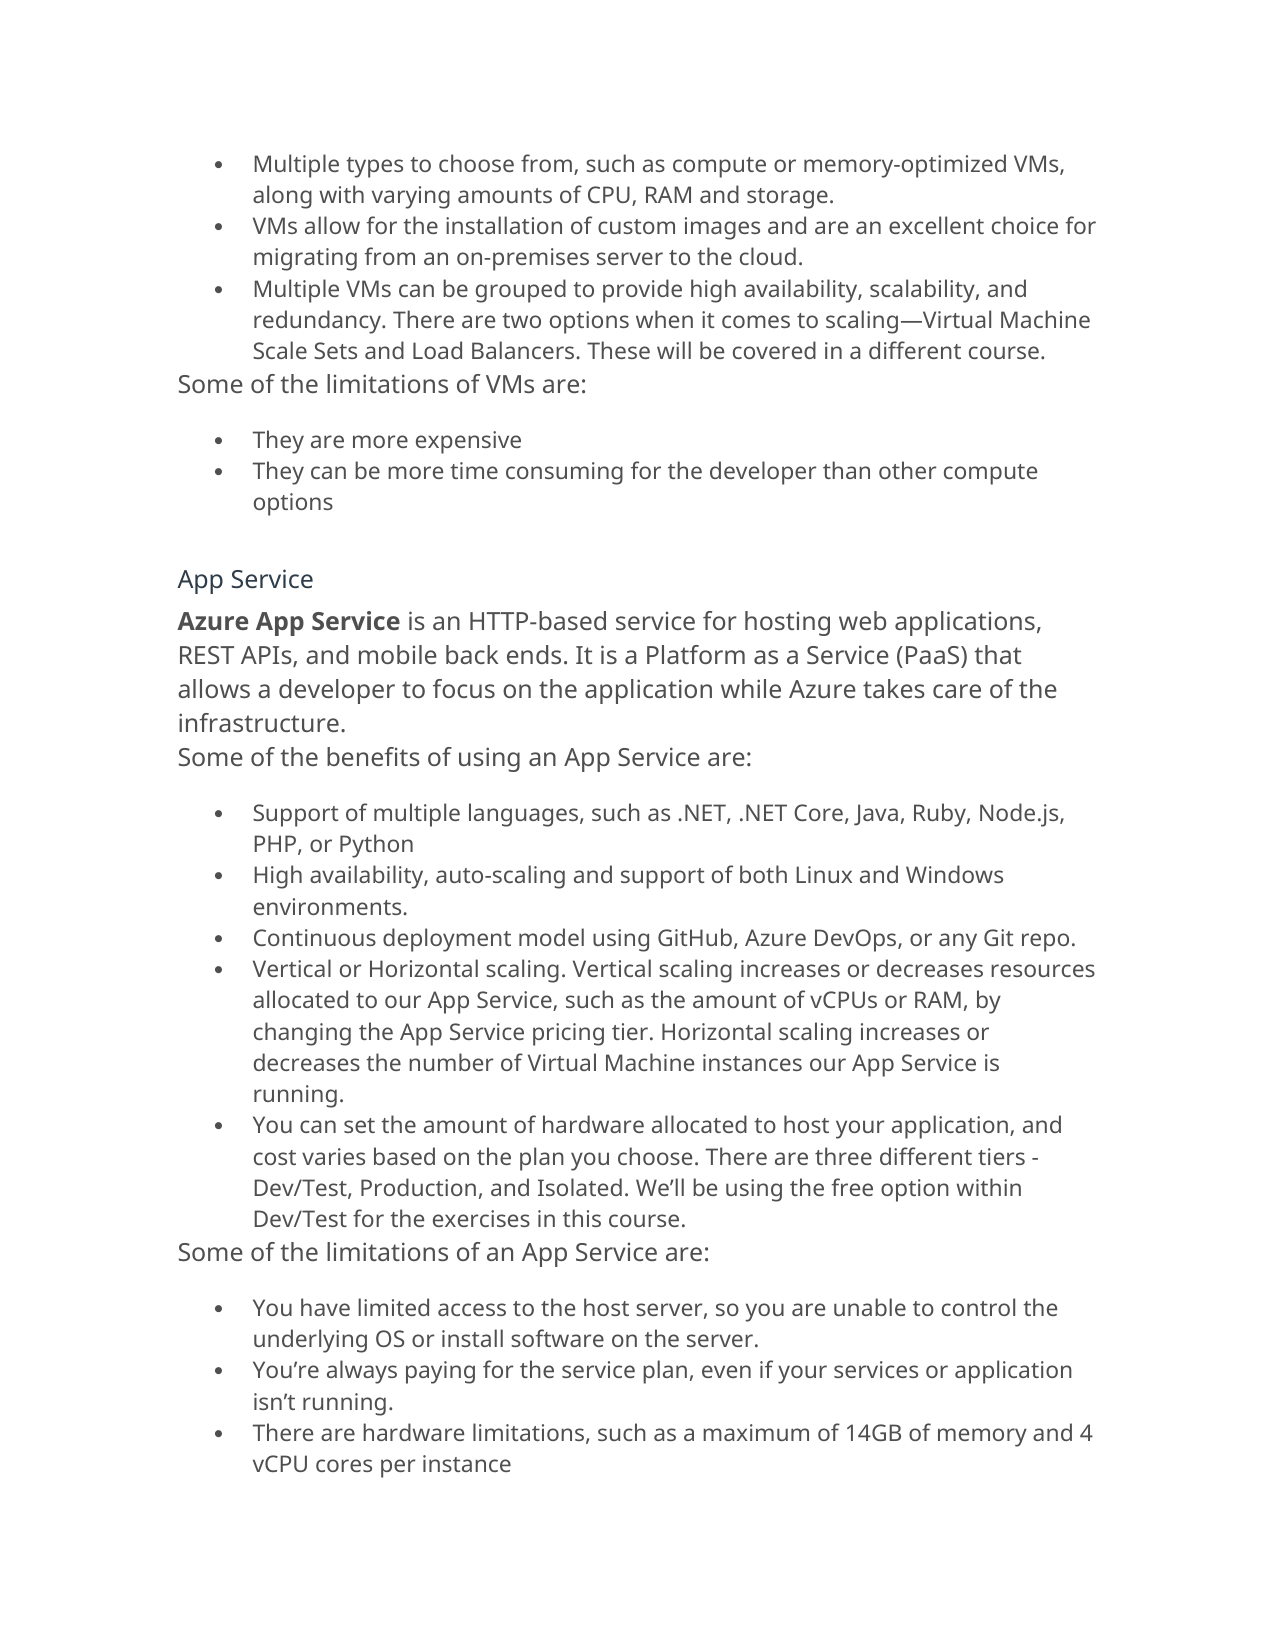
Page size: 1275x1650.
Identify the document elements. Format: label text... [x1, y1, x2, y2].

list Support of multiple languages, such as .NET, .NET Core, Java, Ruby, Node.js, PHP, or Python [215, 797, 1098, 859]
list You’re always paying for the service plan, even if your services or application isn’t running. [215, 1354, 1098, 1417]
list Multiple VMs can be grouped to provide high availability, scalability, and redundancy. There are two options when it comes to scaling—Virtual Machine Scale Sets and Load Balancers. These will be covered in a different course. [215, 273, 1098, 366]
list They can be more time consuming for the developer than other compute options [215, 455, 1098, 518]
list VMs allow for the installation of custom images and are an excellent choice for migrating from an on-premises server to the cloud. [215, 210, 1098, 273]
list They are more expensive [215, 424, 1098, 455]
list You can set the amount of hardware allocated to host your application, and cost varies based on the plan you choose. There are three different tiers - Dev/Test, Production, and Isolated. We’ll be using the free option within Dev/Test for the exercises in this course. [215, 1109, 1098, 1234]
list You have limited access to the host server, so you are unable to control the underlying OS or install software on the server. [215, 1292, 1098, 1354]
text Some of the limitations of an App Service are: [177, 1234, 1098, 1268]
list Vertical or Horizontal scaling. Vertical scaling increases or decreases resources allocated to our App Service, such as the amount of vCPUs or RAM, by changing the App Service pricing tier. Horizontal scaling increases or decreases the number of Virtual Machine instances our App Service is running. [215, 953, 1098, 1109]
text Some of the limitations of VMs are: [177, 366, 1098, 400]
list High availability, auto-scaling and support of both Linux and Windows environments. [215, 859, 1098, 922]
list Continuous deployment model using GitHub, Azure DevOps, or any Git repo. [215, 922, 1098, 953]
list There are hardware limitations, such as a maximum of 14GB of memory and 4 vCPU cores per instance [215, 1417, 1098, 1479]
text Some of the benefits of using an App Service are: [177, 739, 1098, 773]
text Azure App Service is an HTTP-based service for hosting web applications, REST APIs, and mobile back ends. It is a Platform as a Service (PaaS) that allows a developer to focus on the application while Azure takes care of the infrastructure. [177, 603, 1098, 739]
list Multiple types to choose from, such as compute or memory-optimized VMs, along with varying amounts of CPU, RAM and storage. [215, 148, 1098, 210]
subtitle App Service [177, 561, 1098, 595]
